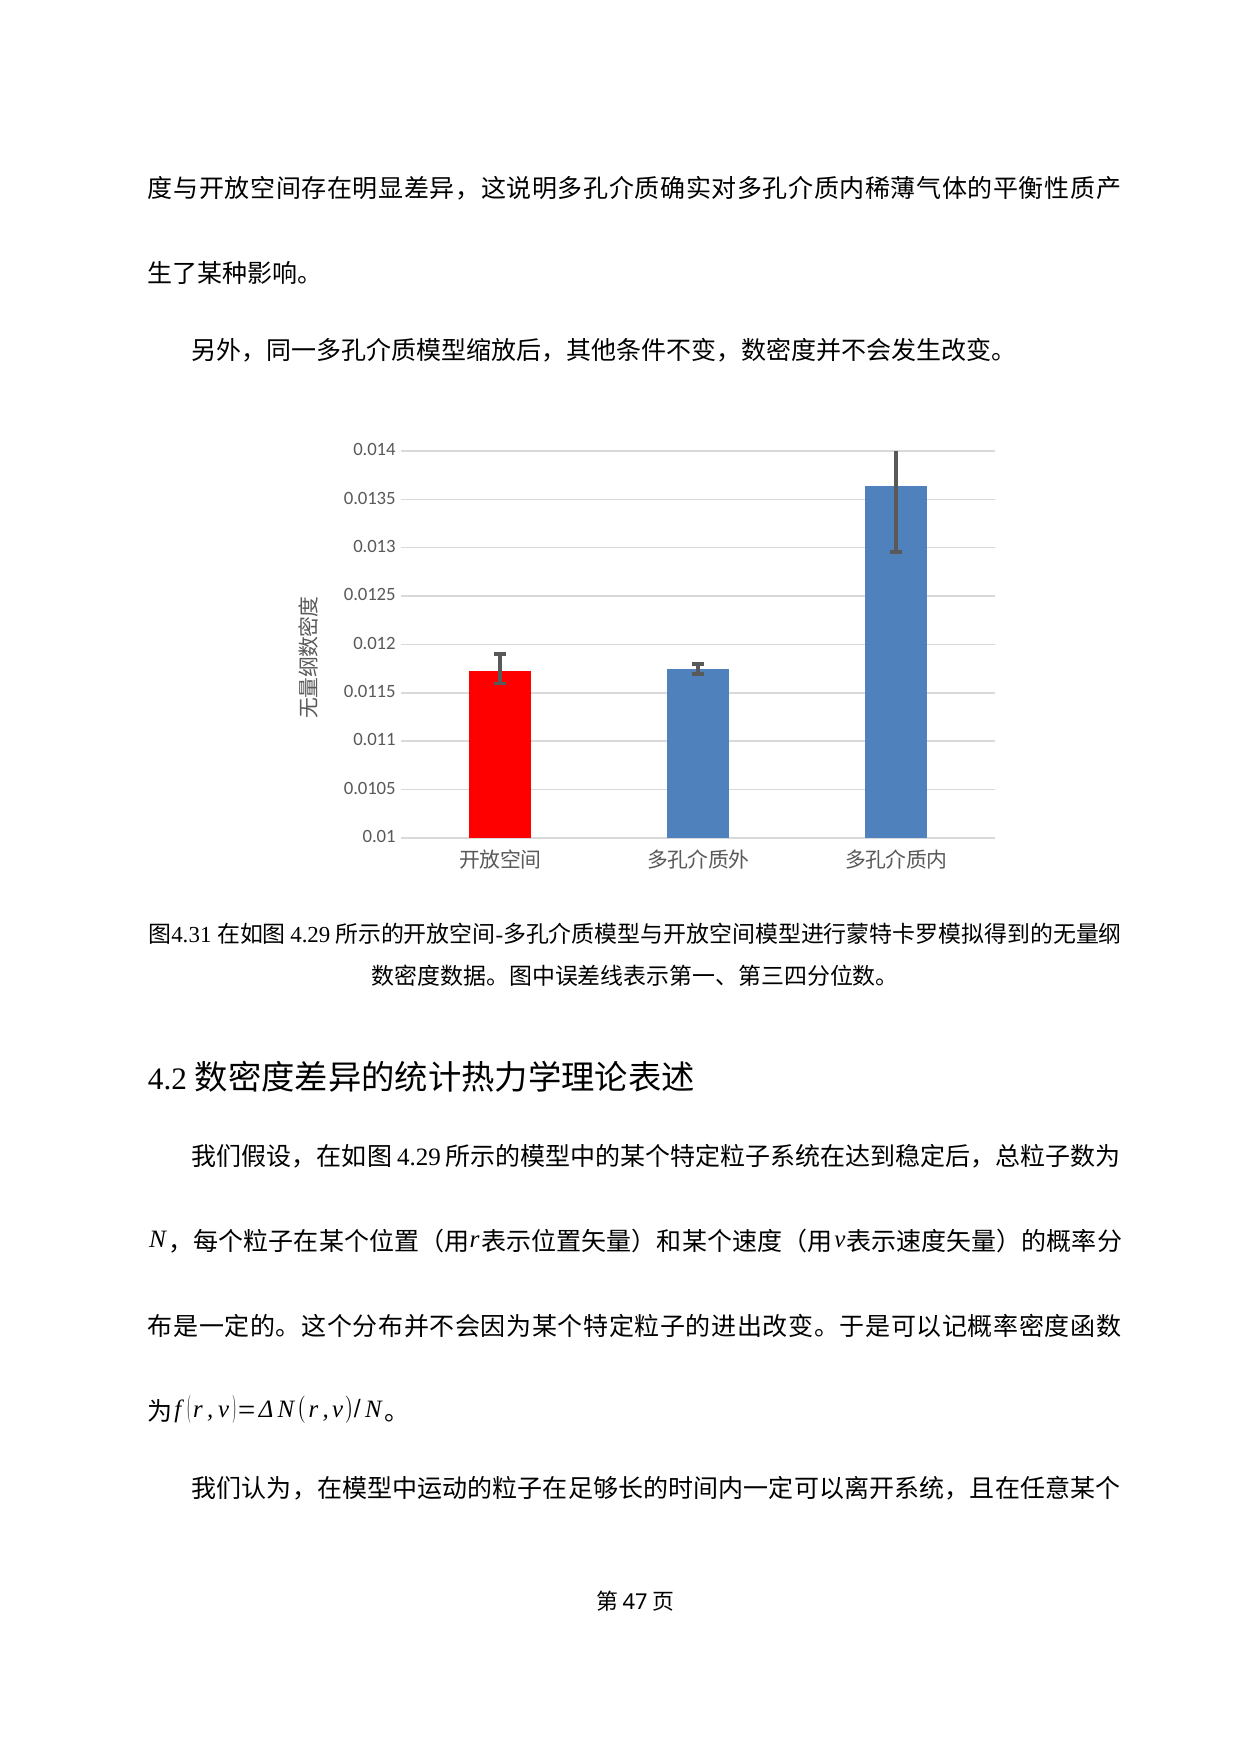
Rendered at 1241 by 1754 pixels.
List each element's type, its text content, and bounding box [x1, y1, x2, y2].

text 另外，同一多孔介质模型缩放后，其他条件不变，数密度并不会发生改变。 [148, 314, 1122, 382]
subtitle 数密度差异的统计热力学理论表述 [148, 1041, 1122, 1109]
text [148, 1453, 1122, 1521]
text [148, 153, 1122, 306]
